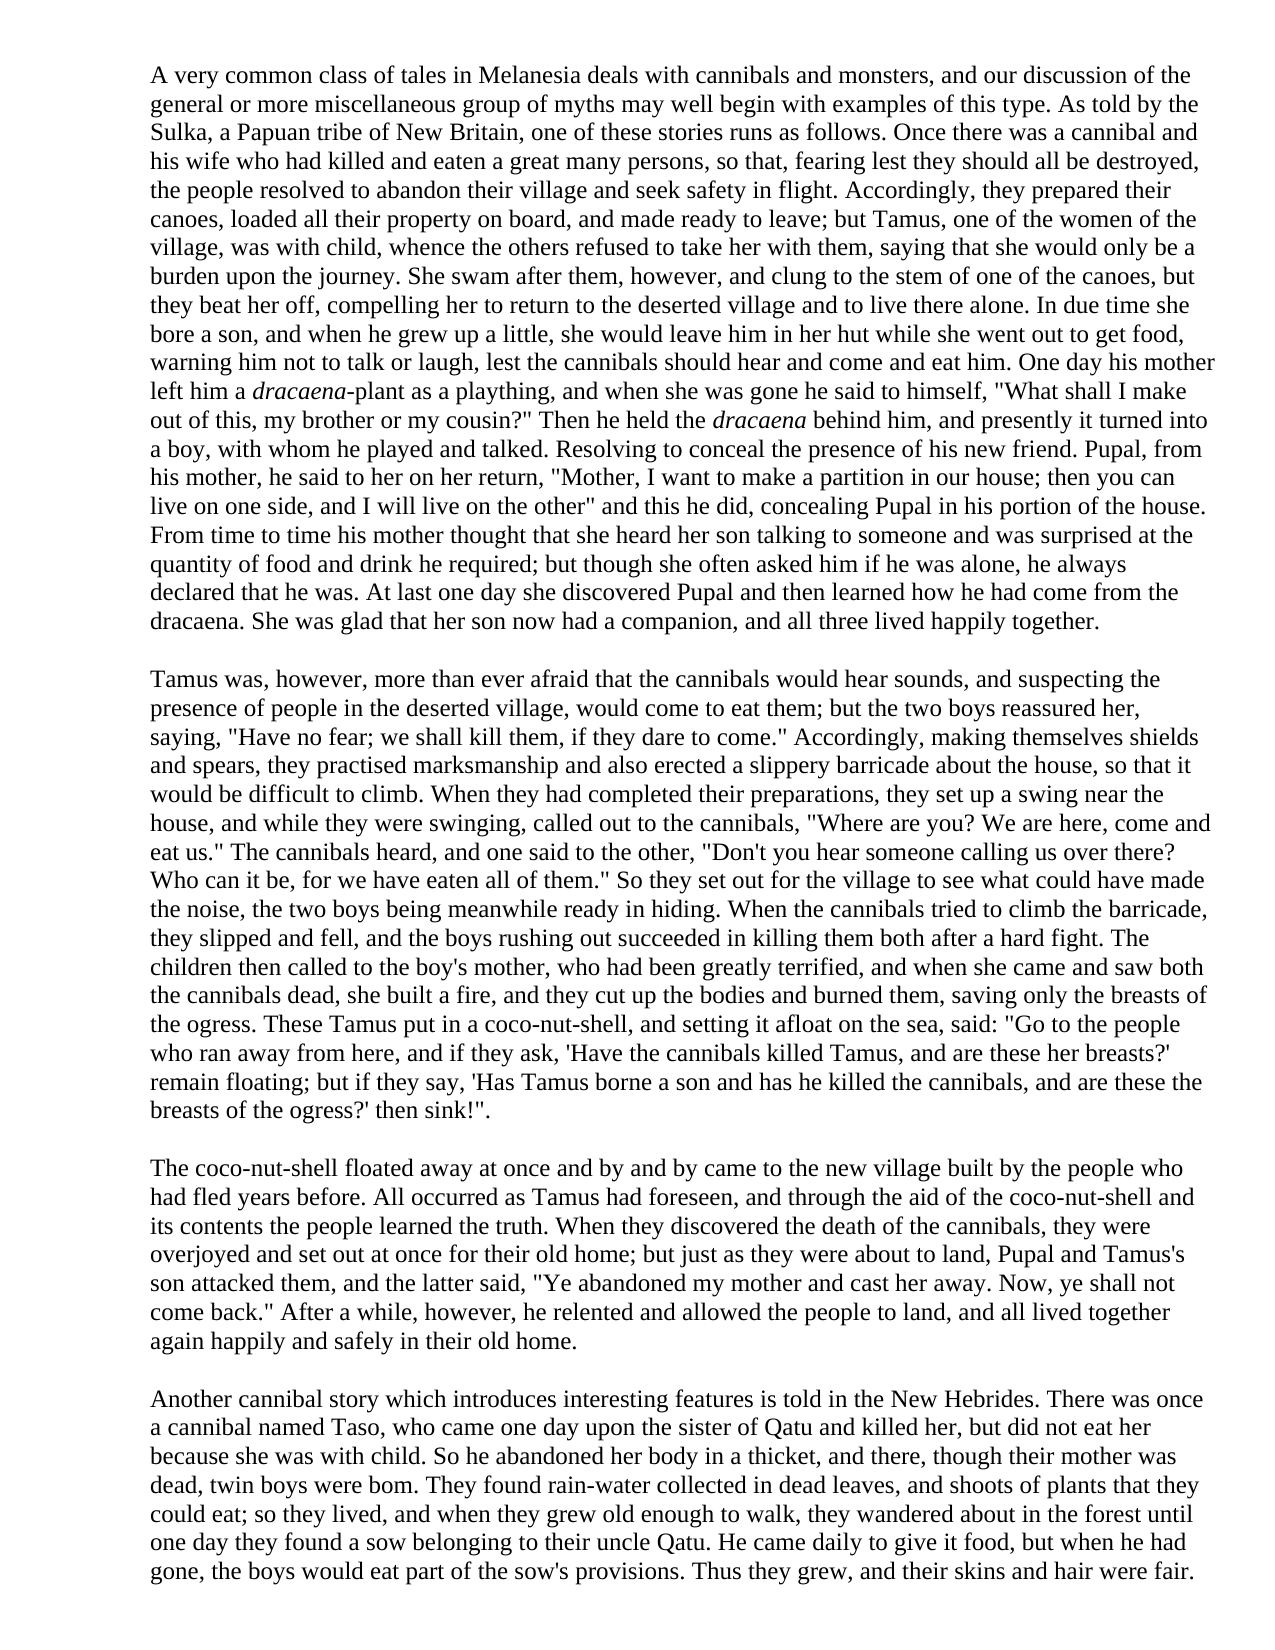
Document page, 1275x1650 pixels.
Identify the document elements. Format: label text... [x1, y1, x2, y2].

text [150, 1384, 1215, 1585]
text The coco-nut-shell floated away at once and by and by came to the new village built by the people who had fled years before. All occurred as Tamus had foreseen, and through the aid of the coco-nut-shell and its contents the people learned the truth. When they discovered the death of the cannibals, they were overjoyed and set out at once for their old home; but just as they were about to land, Pupal and Tamus's son attacked them, and the latter said, "Ye abandoned my mother and cast her away. Now, ye shall not come back." After a while, however, he relented and allowed the people to land, and all lived together again happily and safely in their old home. [150, 1153, 1215, 1354]
text A very common class of tales in Melanesia deals with cannibals and monsters, and our discussion of the general or more miscellaneous group of myths may well begin with examples of this type. As told by the Sulka, a Papuan tribe of New Britain, one of these stories runs as follows. Once there was a cannibal and his wife who had killed and eaten a great many persons, so that, fearing lest they should all be destroyed, the people resolved to abandon their village and seek safety in flight. Accordingly, they prepared their canoes, loaded all their property on board, and made ready to leave; but Tamus, one of the women of the village, was with child, whence the others refused to take her with them, saying that she would only be a burden upon the journey. She swam after them, however, and clung to the stem of one of the canoes, but they beat her off, compelling her to return to the deserted village and to live there alone. In due time she bore a son, and when he grew up a little, she would leave him in her hut while she went out to get food, warning him not to talk or laugh, lest the cannibals should hear and come and eat him. One day his mother left him a dracaena-plant as a plaything, and when she was gone he said to himself, "What shall I make out of this, my brother or my cousin?" Then he held the dracaena behind him, and presently it turned into a boy, with whom he played and talked. Resolving to conceal the presence of his new friend. Pupal, from his mother, he said to her on her return, "Mother, I want to make a partition in our house; then you can live on one side, and I will live on the other" and this he did, concealing Pupal in his portion of the house. From time to time his mother thought that she heard her son talking to someone and was surprised at the quantity of food and drink he required; but though she often asked him if he was alone, he always declared that he was. At last one day she discovered Pupal and then learned how he had come from the dracaena. She was glad that her son now had a companion, and all three lived happily together. [150, 60, 1215, 635]
text Tamus was, however, more than ever afraid that the cannibals would hear sounds, and suspecting the presence of people in the deserted village, would come to eat them; but the two boys reassured her, saying, "Have no fear; we shall kill them, if they dare to come." Accordingly, making themselves shields and spears, they practised marksmanship and also erected a slippery barricade about the house, so that it would be difficult to climb. When they had completed their preparations, they set up a swing near the house, and while they were swinging, called out to the cannibals, "Where are you? We are here, come and eat us." The cannibals heard, and one said to the other, "Don't you hear someone calling us over there? Who can it be, for we have eaten all of them." So they set out for the village to see what could have made the noise, the two boys being meanwhile ready in hiding. When the cannibals tried to climb the barricade, they slipped and fell, and the boys rushing out succeeded in killing them both after a hard fight. The children then called to the boy's mother, who had been greatly terrified, and when she came and saw both the cannibals dead, she built a fire, and they cut up the bodies and burned them, saving only the breasts of the ogress. These Tamus put in a coco-nut-shell, and setting it afloat on the sea, said: "Go to the people who ran away from here, and if they ask, 'Have the cannibals killed Tamus, and are these her breasts?' remain floating; but if they say, 'Has Tamus borne a son and has he killed the cannibals, and are these the breasts of the ogress?' then sink!". [150, 664, 1215, 1124]
